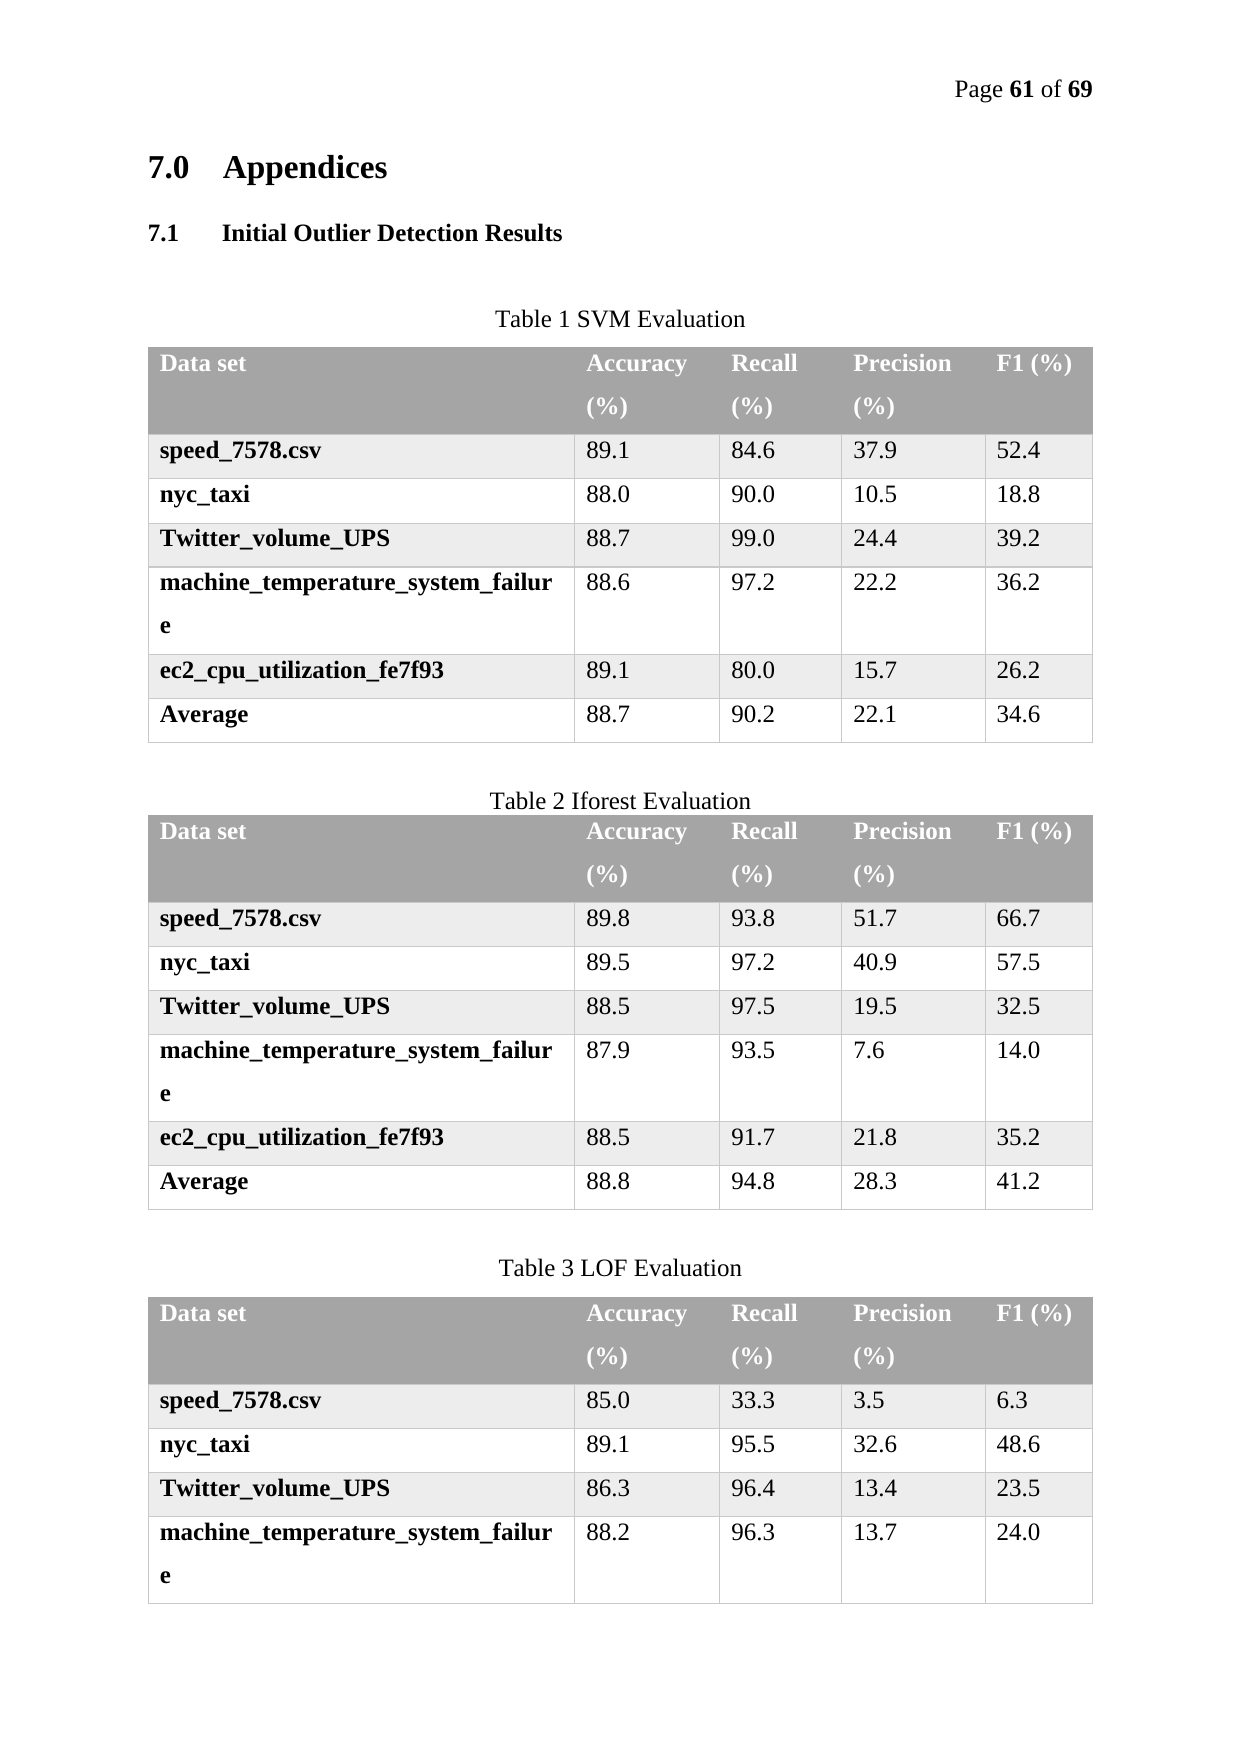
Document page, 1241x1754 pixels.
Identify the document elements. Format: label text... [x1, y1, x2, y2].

text Initial Outlier Detection Results [148, 218, 1092, 246]
table_cell 18.8 [986, 479, 1092, 522]
table_cell Twitter_volume_UPS [149, 524, 574, 566]
table_cell 89.1 [575, 655, 719, 698]
table_cell 51.7 [842, 903, 985, 946]
table_cell 33.3 [720, 1385, 841, 1428]
table_cell 52.4 [986, 435, 1092, 478]
table_cell 66.7 [986, 903, 1092, 946]
table_cell speed_7578.csv [149, 1385, 574, 1428]
table_cell 41.2 [986, 1166, 1092, 1209]
table_cell Twitter_volume_UPS [149, 1473, 574, 1516]
table_header Data set [149, 816, 574, 902]
table_cell 96.3 [720, 1517, 841, 1603]
table_cell 32.5 [986, 991, 1092, 1034]
table_cell 89.1 [575, 1429, 719, 1472]
text Table 1 SVM Evaluation [148, 304, 1092, 333]
table_cell 7.6 [842, 1035, 985, 1121]
table_cell ec2_cpu_utilization_fe7f93 [149, 1122, 574, 1165]
table_cell 24.0 [986, 1517, 1092, 1603]
table_cell ec2_cpu_utilization_fe7f93 [149, 655, 574, 698]
table_cell Average [149, 1166, 574, 1209]
table_cell 93.8 [720, 903, 841, 946]
table_cell 88.2 [575, 1517, 719, 1603]
table_cell Average [149, 699, 574, 742]
table_cell 22.1 [842, 699, 985, 742]
table_cell 90.0 [720, 479, 841, 522]
table_cell nyc_taxi [149, 1429, 574, 1472]
table_cell 39.2 [986, 524, 1092, 566]
table_cell 6.3 [986, 1385, 1092, 1428]
table_cell 87.9 [575, 1035, 719, 1121]
text Table 2 Iforest Evaluation [148, 786, 1092, 815]
table_cell 10.5 [842, 479, 985, 522]
table_cell 28.3 [842, 1166, 985, 1209]
table_cell 19.5 [842, 991, 985, 1034]
table_header Recall (%) [720, 348, 841, 434]
table_header Accuracy (%) [575, 1298, 719, 1384]
table_cell 95.5 [720, 1429, 841, 1472]
table_cell 97.5 [720, 991, 841, 1034]
table_cell 90.2 [720, 699, 841, 742]
table_cell 35.2 [986, 1122, 1092, 1165]
table_cell 21.8 [842, 1122, 985, 1165]
table_cell 36.2 [986, 568, 1092, 654]
table_cell 88.5 [575, 991, 719, 1034]
table_cell 26.2 [986, 655, 1092, 698]
table_header F1 (%) [986, 816, 1092, 902]
table_cell 34.6 [986, 699, 1092, 742]
table_header Accuracy (%) [575, 348, 719, 434]
text Table 3 LOF Evaluation [148, 1253, 1092, 1282]
table_header Recall (%) [720, 816, 841, 902]
table_cell machine_temperature_system_failure [149, 568, 574, 654]
table_cell 48.6 [986, 1429, 1092, 1472]
table_cell 88.8 [575, 1166, 719, 1209]
table_cell 80.0 [720, 655, 841, 698]
table_cell 89.8 [575, 903, 719, 946]
table_header Data set [149, 1298, 574, 1384]
table_cell nyc_taxi [149, 947, 574, 990]
table_cell 89.5 [575, 947, 719, 990]
table_cell 88.7 [575, 524, 719, 566]
table_cell 85.0 [575, 1385, 719, 1428]
table_header Data set [149, 348, 574, 434]
table_cell 97.2 [720, 568, 841, 654]
table_cell 94.8 [720, 1166, 841, 1209]
table_header Precision (%) [842, 1298, 985, 1384]
table_cell Twitter_volume_UPS [149, 991, 574, 1034]
table_cell 15.7 [842, 655, 985, 698]
table_cell 97.2 [720, 947, 841, 990]
table_cell machine_temperature_system_failure [149, 1035, 574, 1121]
table_cell 91.7 [720, 1122, 841, 1165]
table_header Recall (%) [720, 1298, 841, 1384]
table_cell 84.6 [720, 435, 841, 478]
table_header Accuracy (%) [575, 816, 719, 902]
table_cell 24.4 [842, 524, 985, 566]
table_cell 32.6 [842, 1429, 985, 1472]
table_header Precision (%) [842, 816, 985, 902]
table_cell nyc_taxi [149, 479, 574, 522]
table_cell 88.0 [575, 479, 719, 522]
table_cell 88.6 [575, 568, 719, 654]
table_cell 99.0 [720, 524, 841, 566]
table_cell 88.7 [575, 699, 719, 742]
table_cell speed_7578.csv [149, 903, 574, 946]
table_header F1 (%) [986, 1298, 1092, 1384]
table_cell 14.0 [986, 1035, 1092, 1121]
table_cell 40.9 [842, 947, 985, 990]
table_cell 13.7 [842, 1517, 985, 1603]
table_cell 13.4 [842, 1473, 985, 1516]
table_cell 96.4 [720, 1473, 841, 1516]
table_cell machine_temperature_system_failure [149, 1517, 574, 1603]
table_cell 93.5 [720, 1035, 841, 1121]
table_cell 88.5 [575, 1122, 719, 1165]
table_cell 89.1 [575, 435, 719, 478]
table_cell 37.9 [842, 435, 985, 478]
table_cell 86.3 [575, 1473, 719, 1516]
subtitle Appendices [148, 148, 1092, 186]
table_cell speed_7578.csv [149, 435, 574, 478]
table_cell 57.5 [986, 947, 1092, 990]
table_cell 3.5 [842, 1385, 985, 1428]
table_cell 22.2 [842, 568, 985, 654]
table_cell 23.5 [986, 1473, 1092, 1516]
table_header Precision (%) [842, 348, 985, 434]
table_header F1 (%) [986, 348, 1092, 434]
